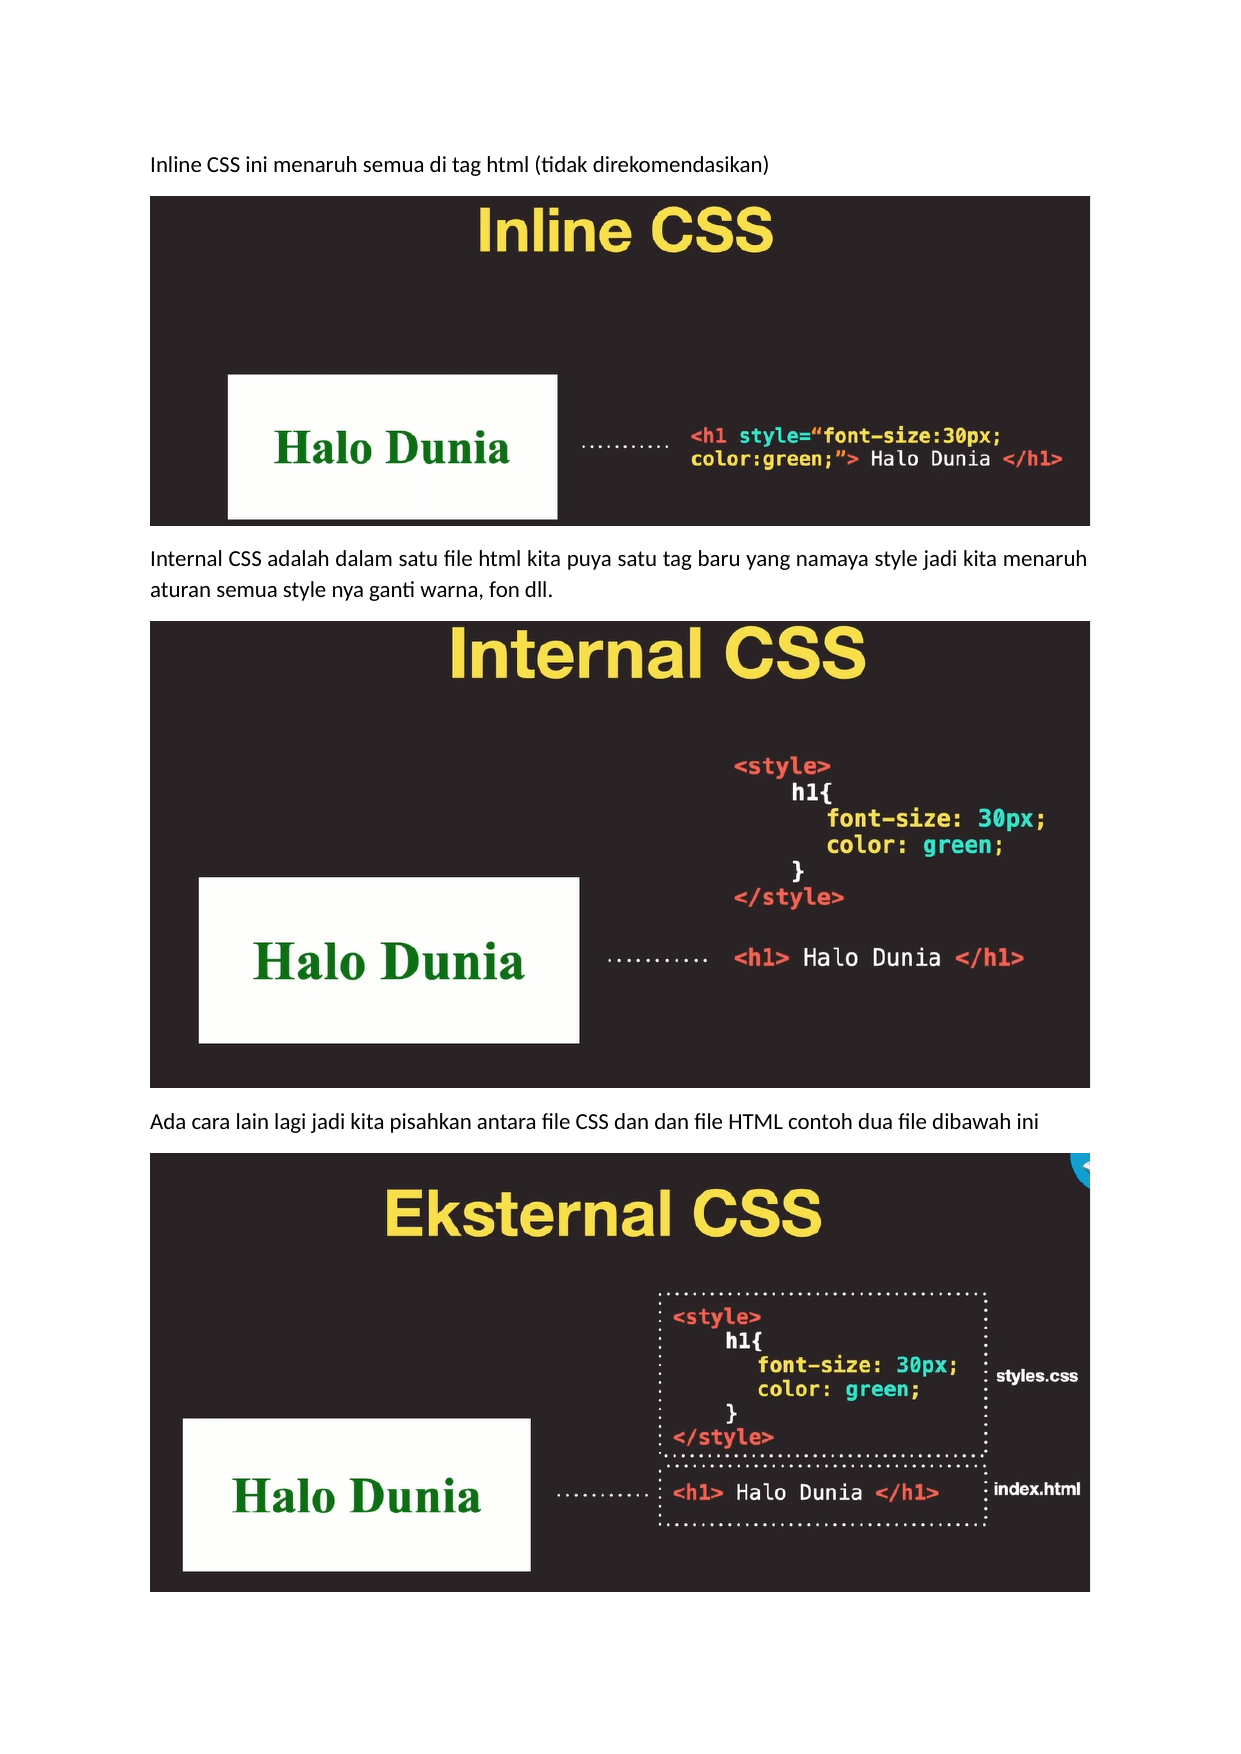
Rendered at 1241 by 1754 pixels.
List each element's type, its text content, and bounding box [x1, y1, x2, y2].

picture [150, 1153, 1091, 1592]
text Internal CSS adalah dalam satu file html kita puya satu tag baru yang namaya style jadi kita menaruh aturan semua style nya ganti warna, fon dll. [150, 544, 1090, 603]
text Inline CSS ini menaruh semua di tag html (tidak direkomendasikan) [150, 150, 1090, 178]
picture [150, 196, 1091, 526]
text Ada cara lain lagi jadi kita pisahkan antara file CSS dan dan file HTML contoh dua file dibawah ini [150, 1107, 1090, 1135]
picture [150, 621, 1091, 1088]
